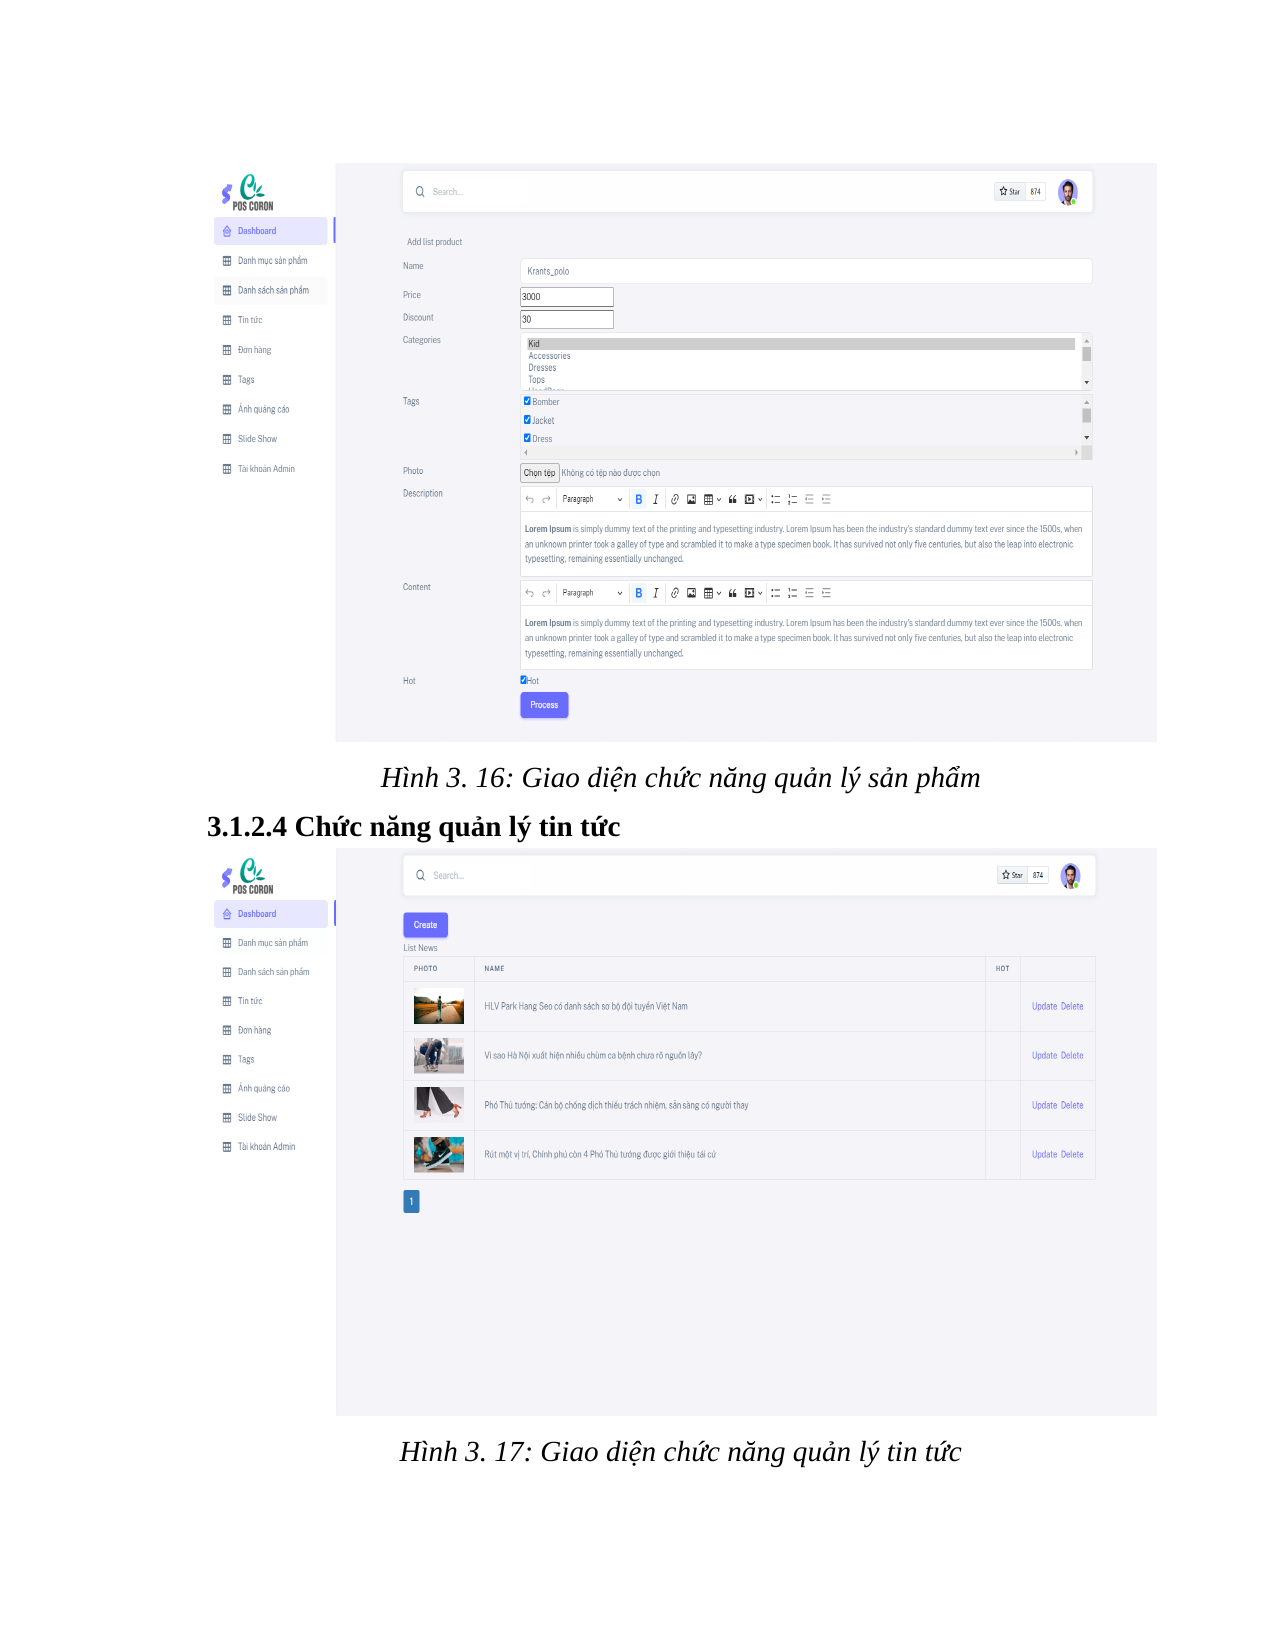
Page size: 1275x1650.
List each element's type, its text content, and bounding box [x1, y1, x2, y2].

subtitle 3.1.2.4 Chức năng quản lý tin tức [207, 809, 1157, 842]
picture [206, 848, 1157, 1416]
picture [206, 163, 1157, 742]
